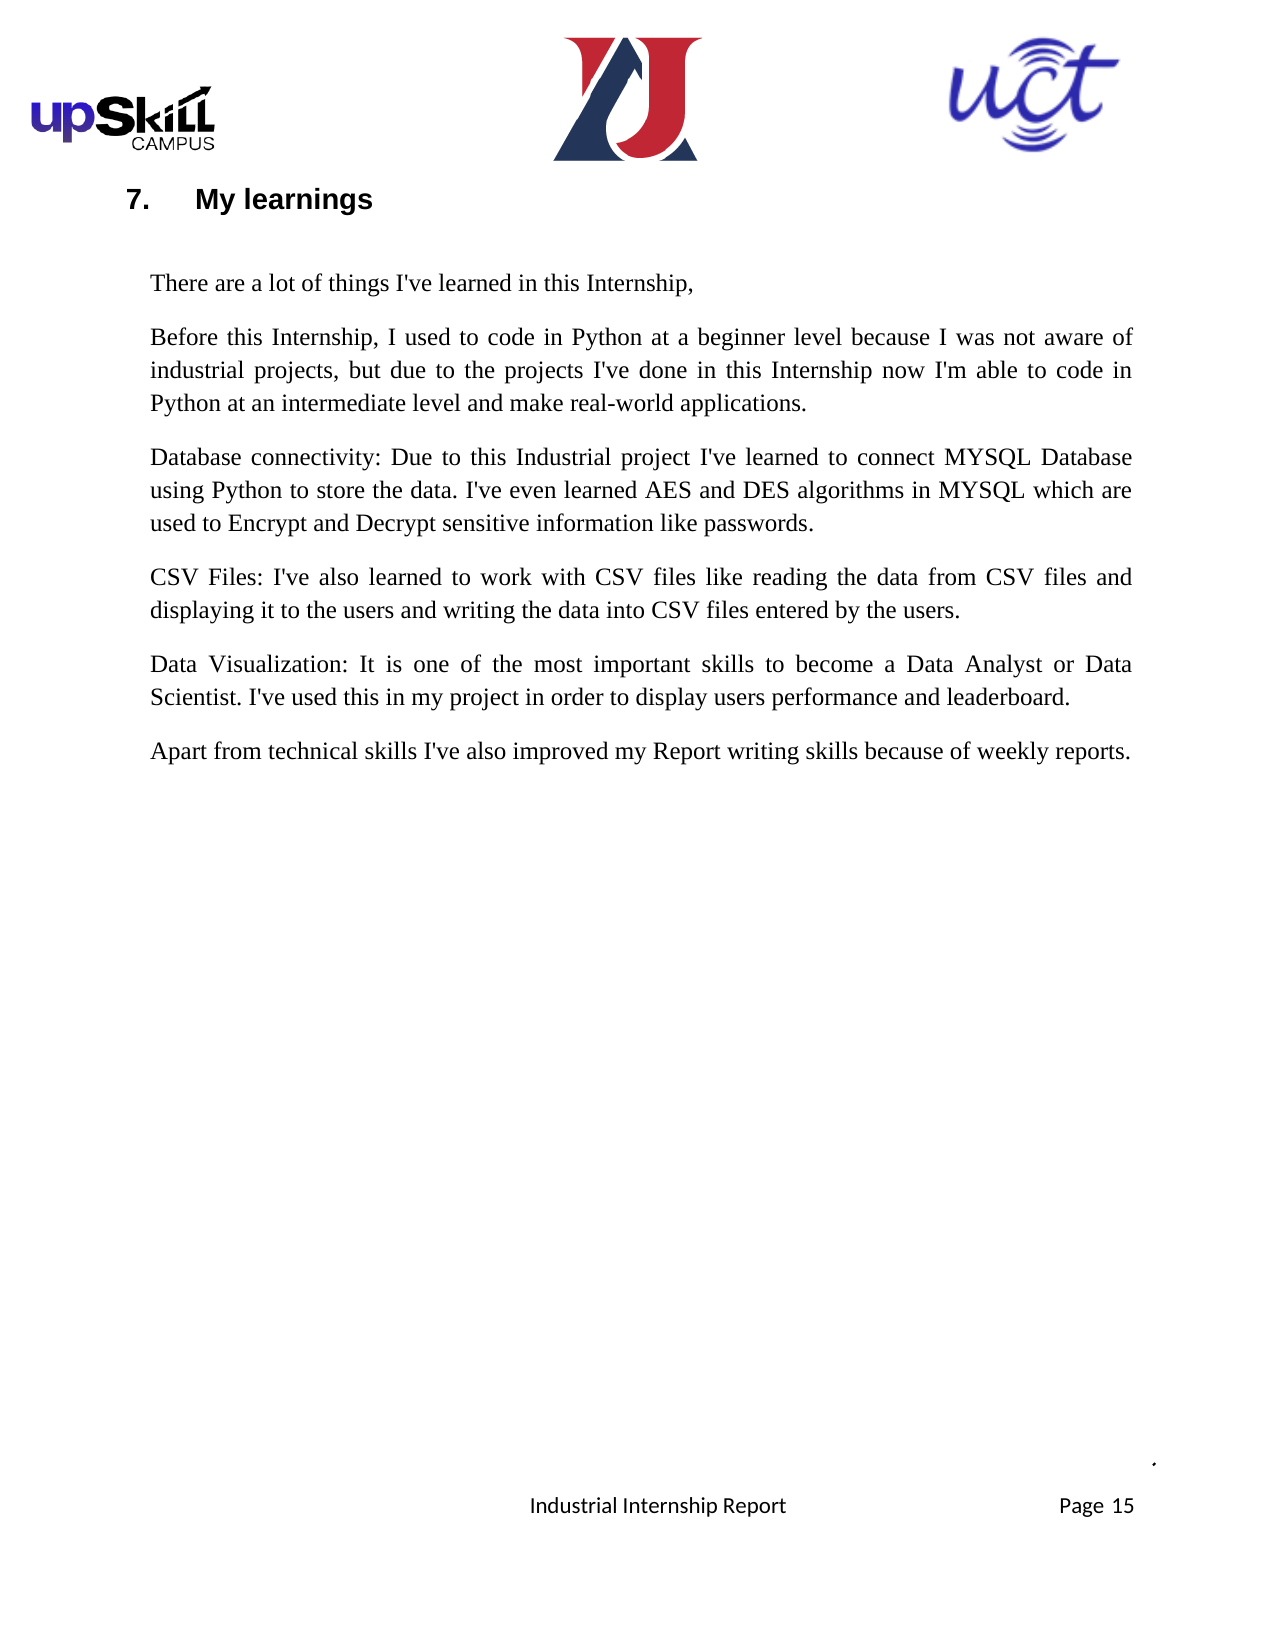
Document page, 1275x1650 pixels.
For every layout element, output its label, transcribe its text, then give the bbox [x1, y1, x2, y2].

text Apart from technical skills I've also improved my Report writing skills because of weekly reports. [150, 736, 1134, 764]
picture [946, 28, 1125, 154]
picture [553, 37, 703, 161]
text Database connectivity: Due to this Industrial project I've learned to connect MYSQL Database using Python to store the data. I've even learned AES and DES algorithms in MYSQL which are used to Encrypt and Decrypt sensitive information like passwords. [150, 442, 1134, 537]
text Data Visualization: It is one of the most important skills to become a Data Analyst or Data Scientist. I've used this in my project in order to display users performance and leaderboard. [150, 649, 1134, 711]
text CSV Files: I've also learned to work with CSV files like reading the data from CSV files and displaying it to the users and writing the data into CSV files entered by the users. [150, 562, 1134, 624]
subtitle My learnings [150, 182, 1134, 215]
picture [0, 74, 246, 154]
text Before this Internship, I used to code in Python at a beginner level because I was not aware of industrial projects, but due to the projects I've done in this Internship now I'm able to code in Python at an intermediate level and make real-world applications. [150, 322, 1134, 417]
text There are a lot of things I've learned in this Internship, [150, 268, 1134, 297]
